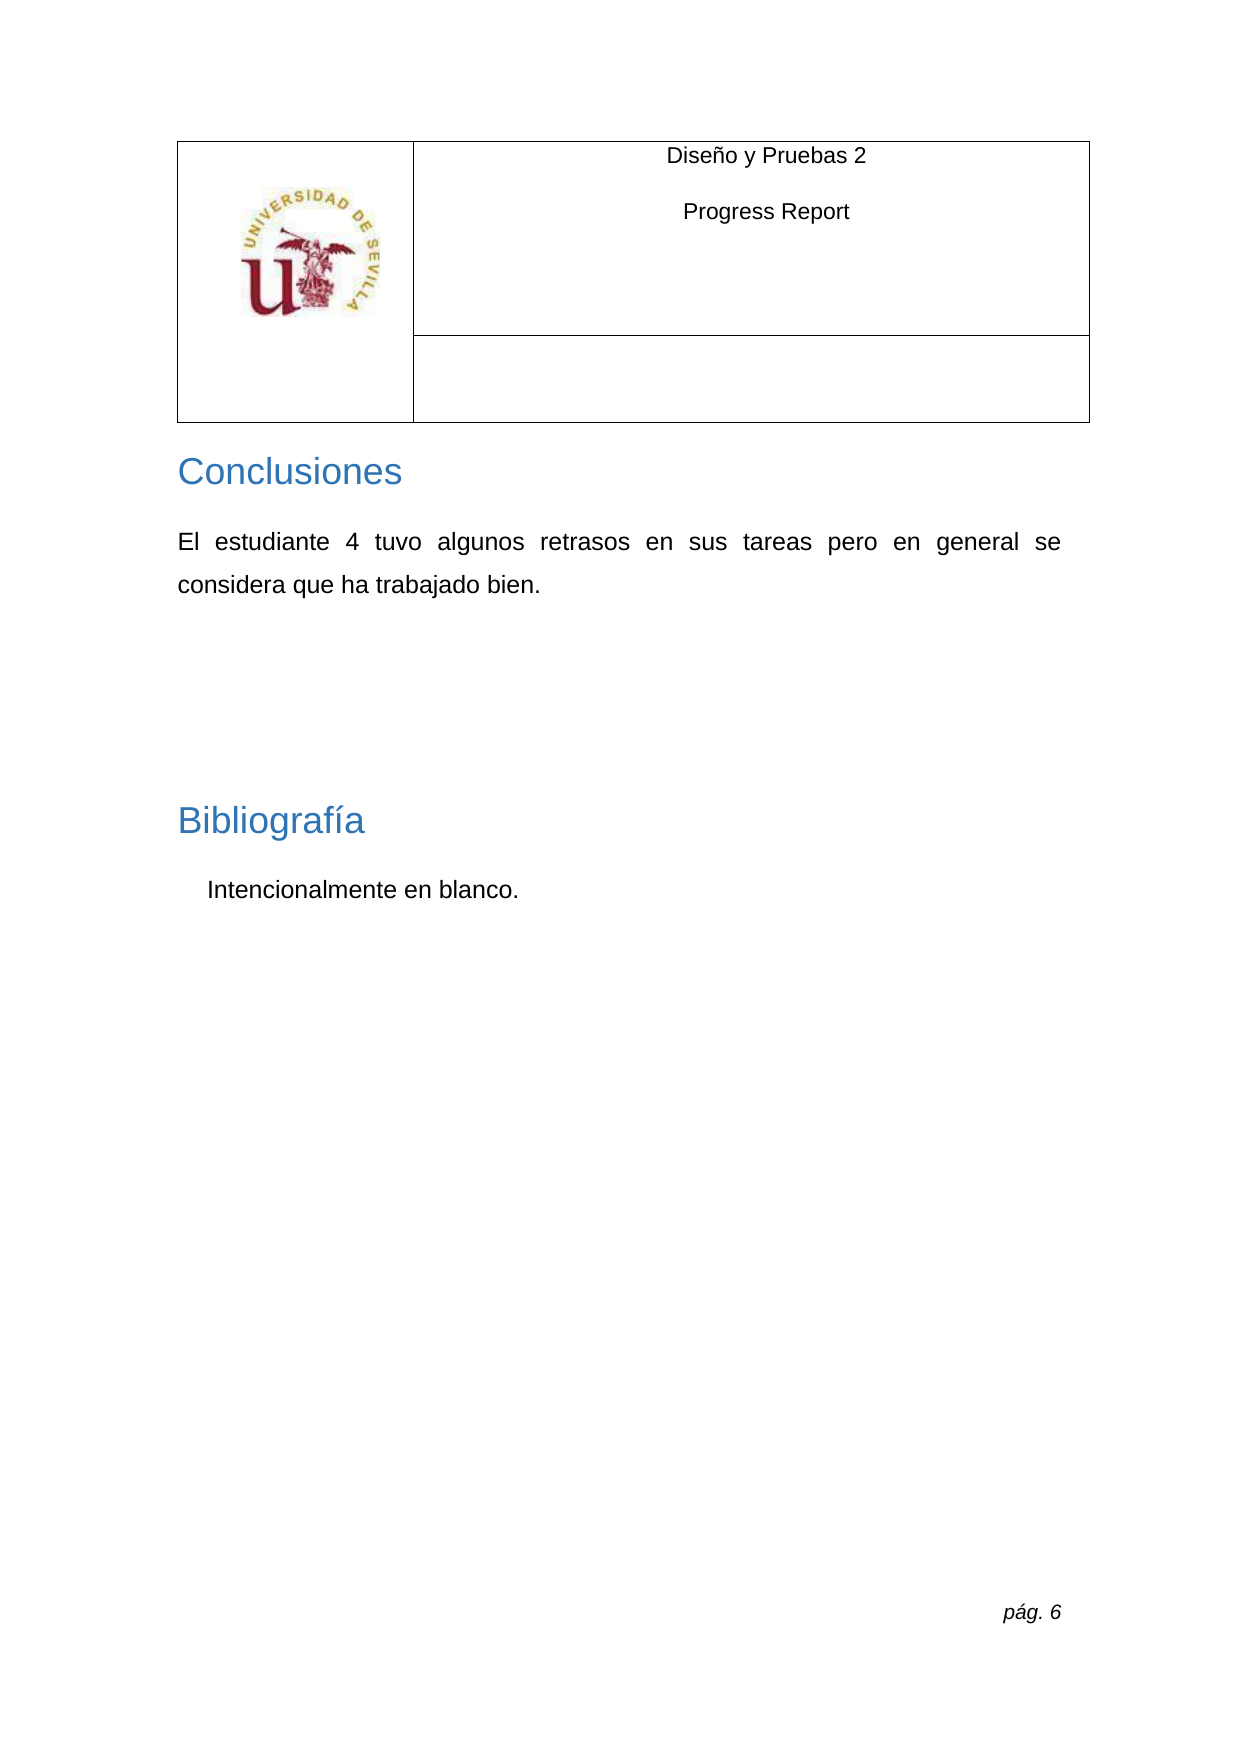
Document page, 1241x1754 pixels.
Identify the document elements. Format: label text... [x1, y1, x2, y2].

subtitle Conclusiones [177, 449, 1063, 493]
text Intencionalmente en blanco. [177, 875, 1063, 904]
subtitle Bibliografía [177, 798, 1063, 841]
text El estudiante 4 tuvo algunos retrasos en sus tareas pero en general se considera que ha trabajado bien. [177, 527, 1063, 598]
picture [240, 187, 381, 317]
